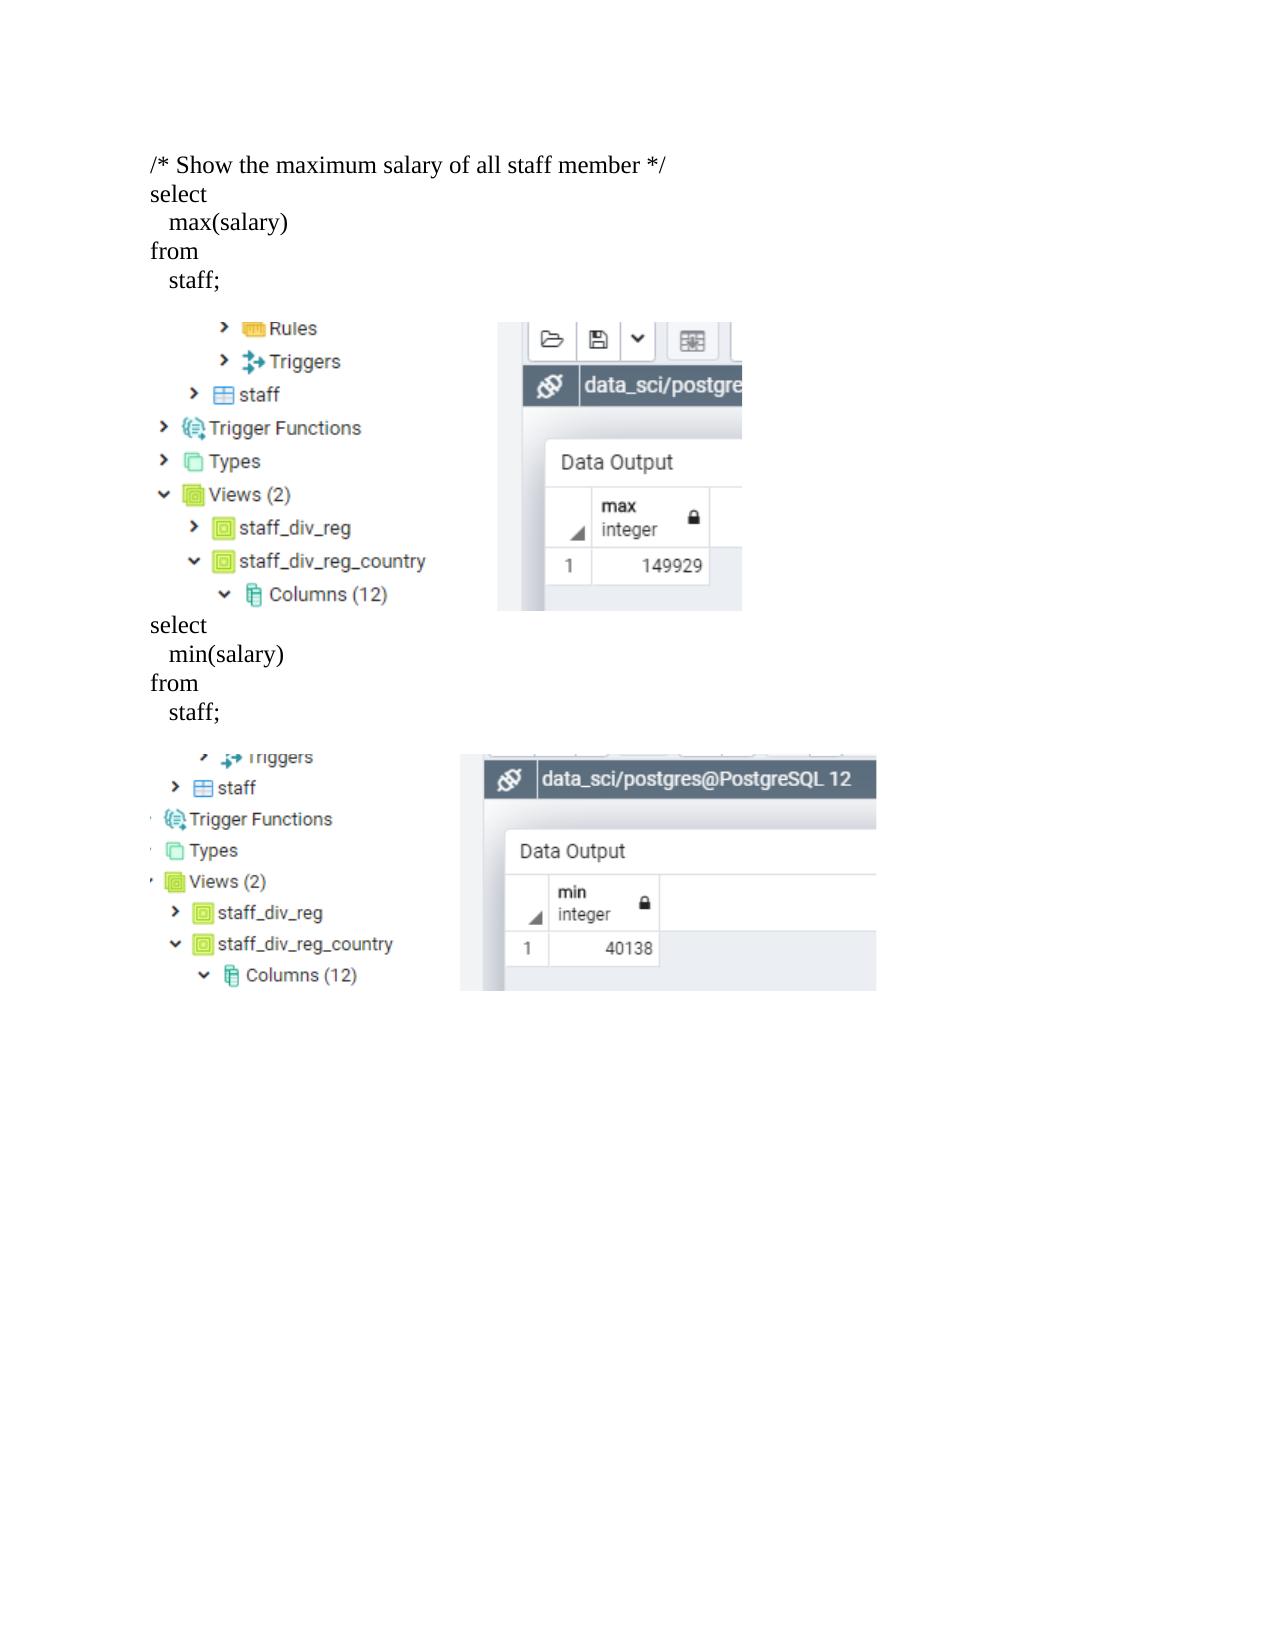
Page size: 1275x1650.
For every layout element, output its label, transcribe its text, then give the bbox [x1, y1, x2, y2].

text staff; [150, 265, 1125, 294]
text select [150, 179, 1125, 207]
text select [150, 610, 1125, 639]
picture [150, 754, 877, 991]
text from [150, 236, 1125, 265]
text from [150, 668, 1125, 697]
text staff; [150, 697, 1125, 725]
text max(salary) [150, 207, 1125, 236]
text min(salary) [150, 639, 1125, 668]
text /* Show the maximum salary of all staff member */ [150, 150, 1125, 179]
picture [150, 322, 743, 611]
